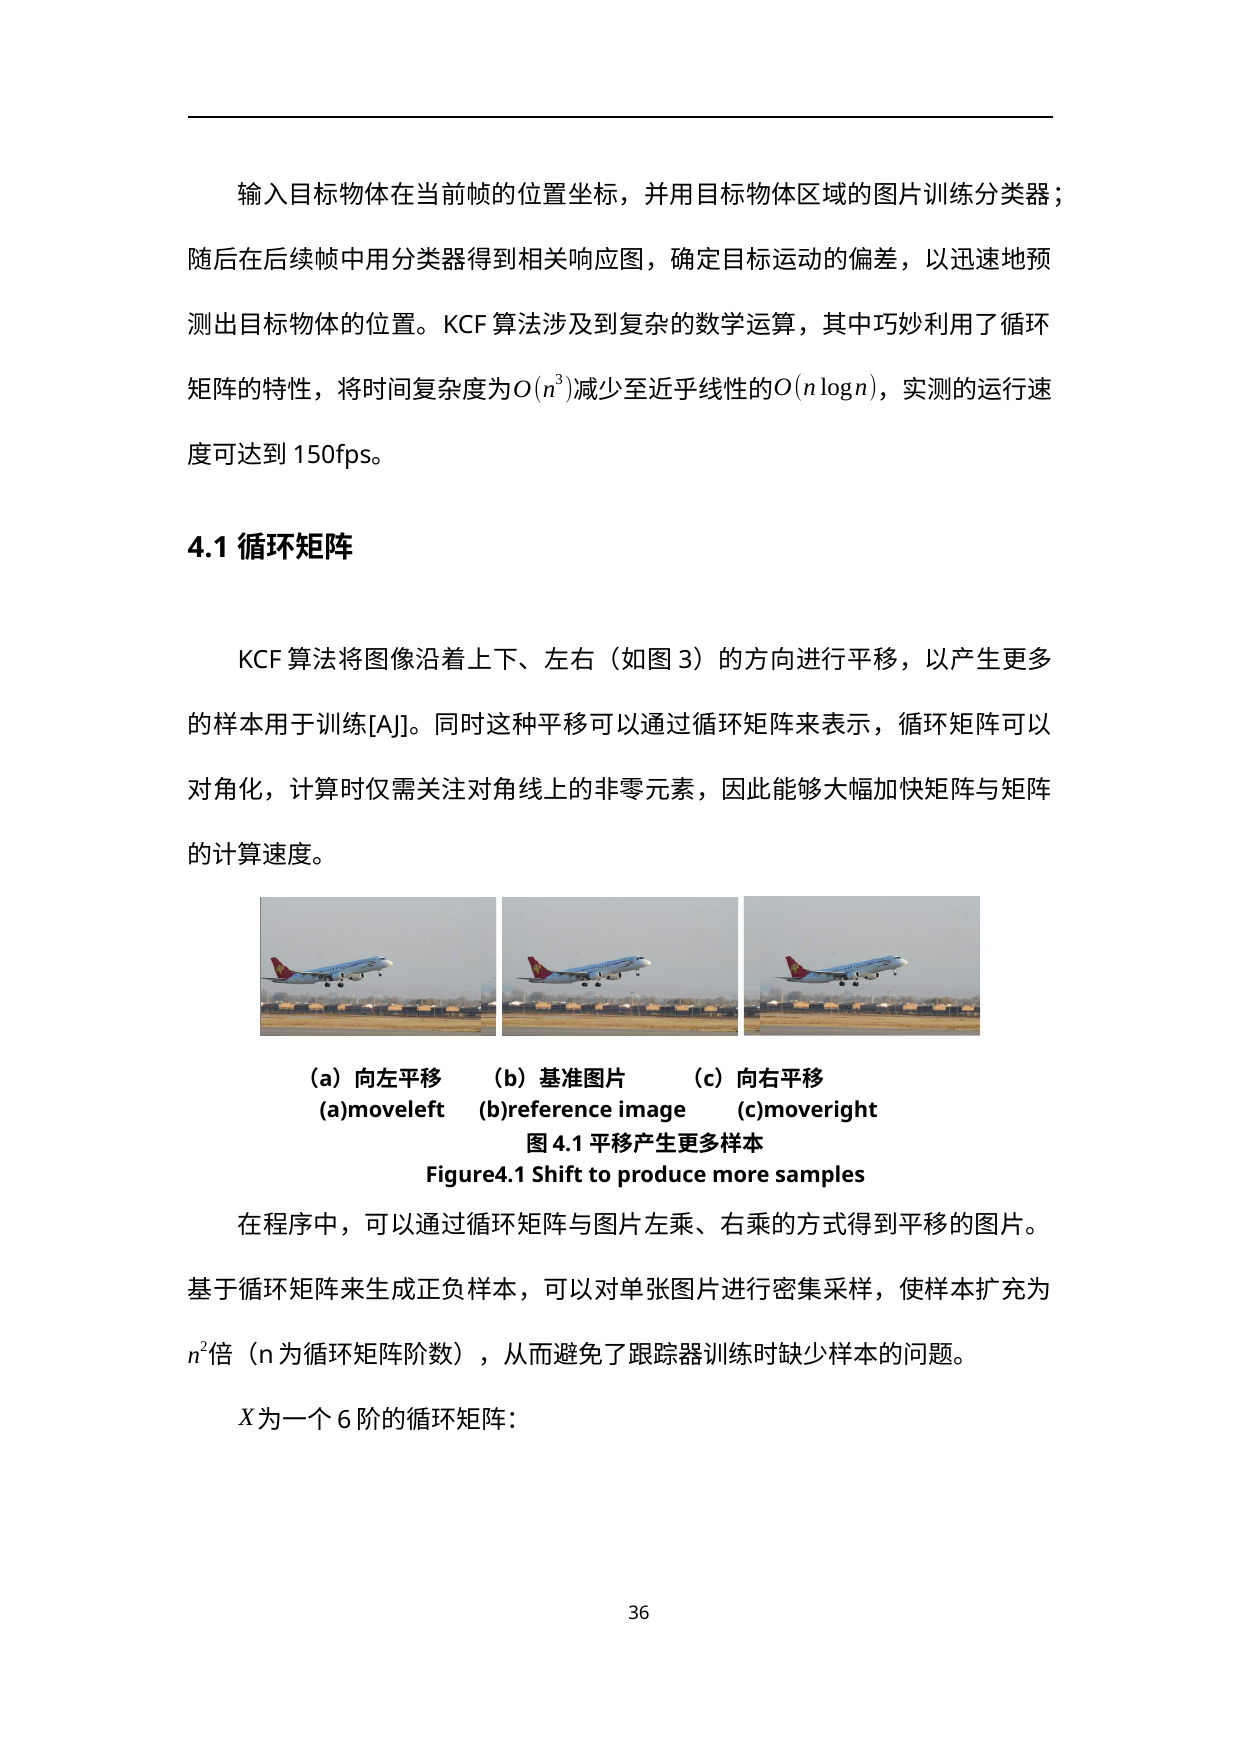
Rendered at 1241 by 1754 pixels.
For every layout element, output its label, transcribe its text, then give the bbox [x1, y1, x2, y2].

picture [260, 897, 497, 1036]
text (a)moveleft (b)reference image (c)moveright [187, 1093, 1053, 1125]
text （a）向左平移 （b）基准图片 （c）向右平移 [187, 1060, 1053, 1093]
list 输入目标物体在当前帧的位置坐标，并用目标物体区域的图片训练分类器；随后在后续帧中用分类器得到相关响应图，确定目标运动的偏差，以迅速地预测出目标物体的位置。KCF算法涉及到复杂的数学运算，其中巧妙利用了循环矩阵的特性，将时间复杂度为减少至近乎线性的，实测的运行速度可达到150fps。 [187, 160, 1053, 485]
text 图4.1 平移产生更多样本 [187, 1125, 1053, 1158]
subtitle 4.1 循环矩阵 [187, 512, 1053, 577]
list KCF算法将图像沿着上下、左右（如图3）的方向进行平移，以产生更多的样本用于训练[AJ]。同时这种平移可以通过循环矩阵来表示，循环矩阵可以对角化，计算时仅需关注对角线上的非零元素，因此能够大幅加快矩阵与矩阵的计算速度。 [187, 625, 1053, 885]
list 为一个6阶的循环矩阵： [187, 1385, 1053, 1450]
text Figure4.1 Shift to produce more samples [187, 1158, 1053, 1190]
picture [743, 896, 980, 1036]
list 在程序中，可以通过循环矩阵与图片左乘、右乘的方式得到平移的图片。基于循环矩阵来生成正负样本，可以对单张图片进行密集采样，使样本扩充为倍（n为循环矩阵阶数），从而避免了跟踪器训练时缺少样本的问题。 [187, 1190, 1053, 1385]
picture [502, 897, 739, 1036]
